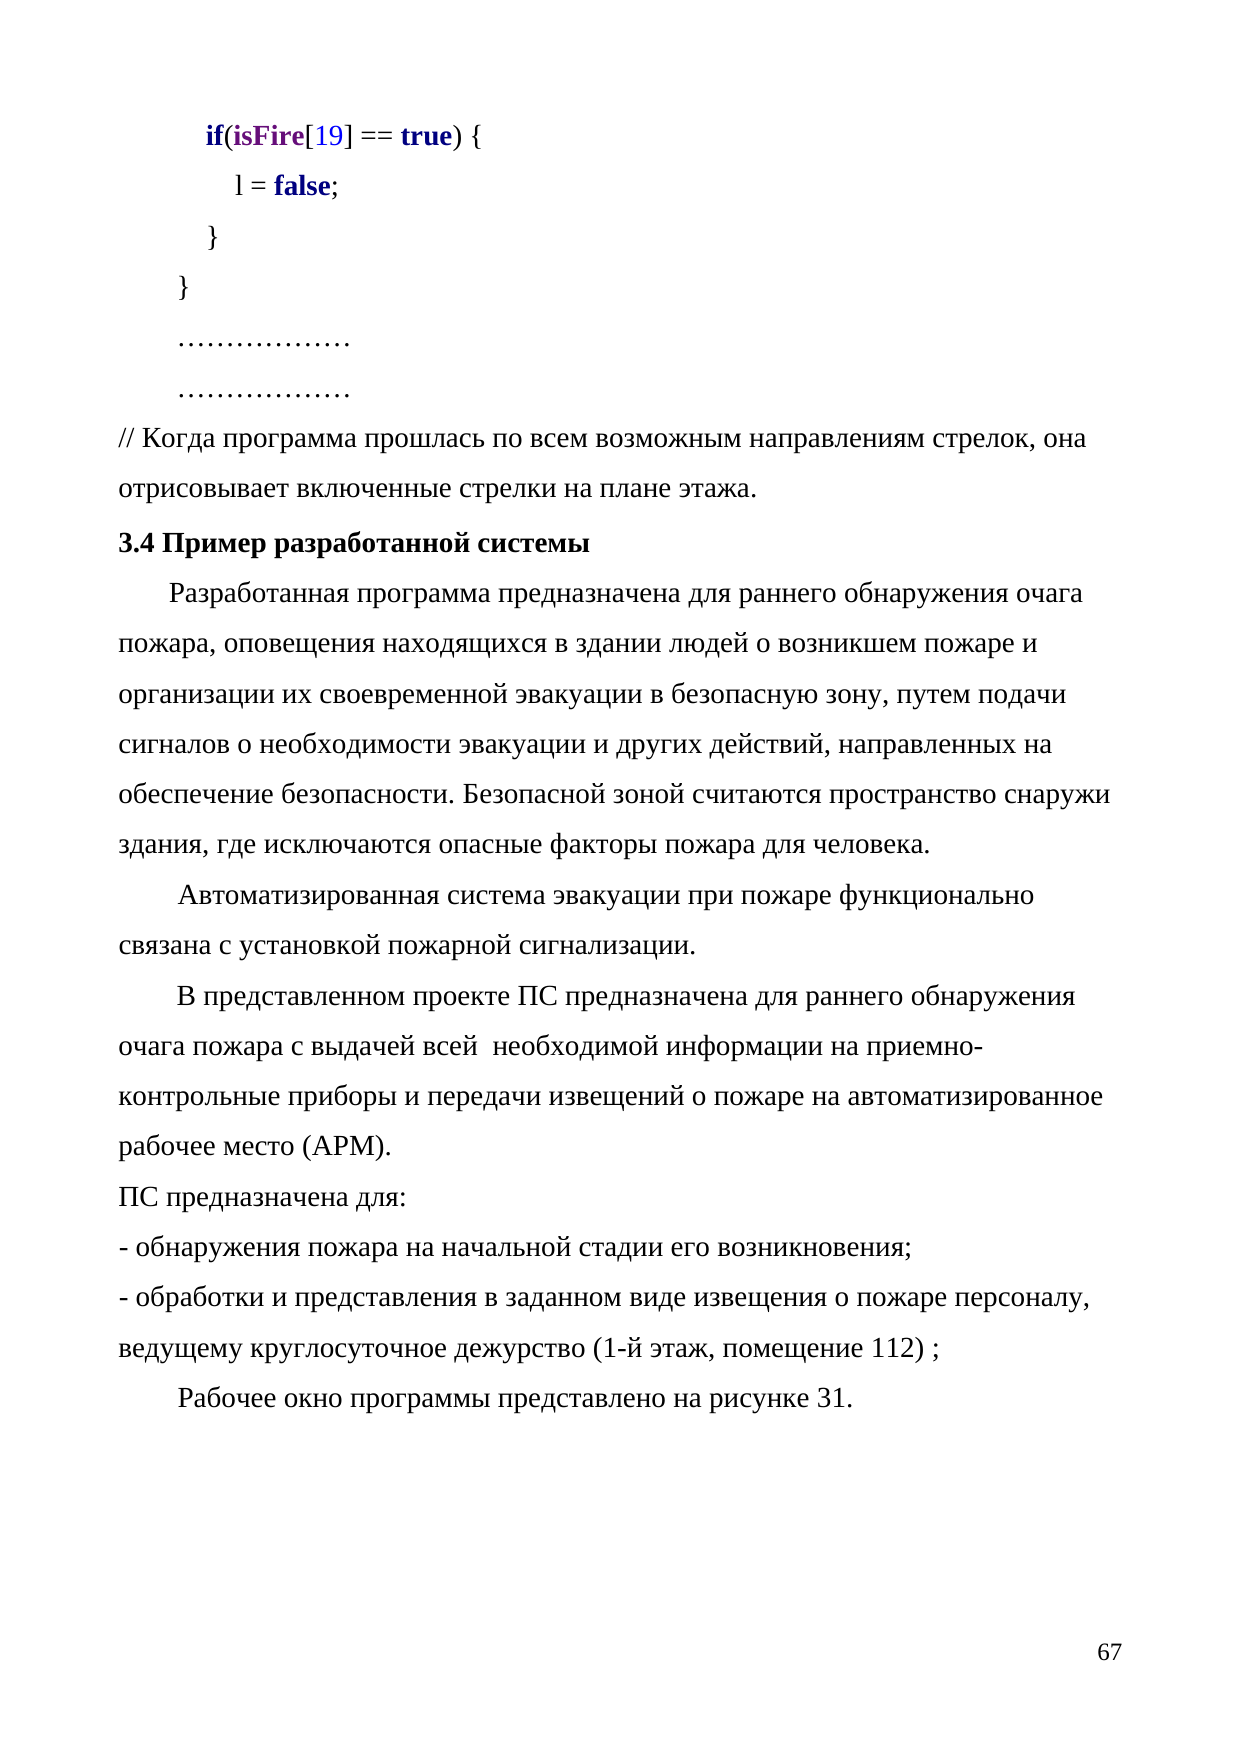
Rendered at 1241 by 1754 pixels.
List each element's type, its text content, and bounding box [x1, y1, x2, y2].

text - обнаружения пожара на начальной стадии его возникновения; [118, 1229, 1122, 1263]
text ПС предназначена для: [118, 1179, 1122, 1212]
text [118, 118, 1122, 303]
text ……………… [118, 319, 1122, 353]
text - обработки и представления в заданном виде извещения о пожаре персоналу, ведущему круглосуточное дежурство (1-й этаж, помещение 112) ; [118, 1279, 1122, 1363]
text В представленном проекте ПС предназначена для раннего обнаружения очага пожара с выдачей всей необходимой информации на приемно-контрольные приборы и передачи извещений о пожаре на автоматизированное рабочее место (АРМ). [118, 978, 1122, 1162]
text Разработанная программа предназначена для раннего обнаружения очага пожара, оповещения находящихся в здании людей о возникшем пожаре и организации их своевременной эвакуации в безопасную зону, путем подачи сигналов о необходимости эвакуации и других действий, направленных на обеспечение безопасности. Безопасной зоной считаются пространство снаружи здания, где исключаются опасные факторы пожара для человека. [118, 575, 1122, 860]
text Рабочее окно программы представлено на рисунке 31. [118, 1380, 1122, 1414]
subtitle 3.4 Пример разработанной системы [118, 525, 1122, 558]
text Автоматизированная система эвакуации при пожаре функционально связана с установкой пожарной сигнализации. [118, 877, 1122, 961]
text ……………… [118, 370, 1122, 403]
text // Когда программа прошлась по всем возможным направлениям стрелок, она отрисовывает включенные стрелки на плане этажа. [118, 420, 1122, 504]
